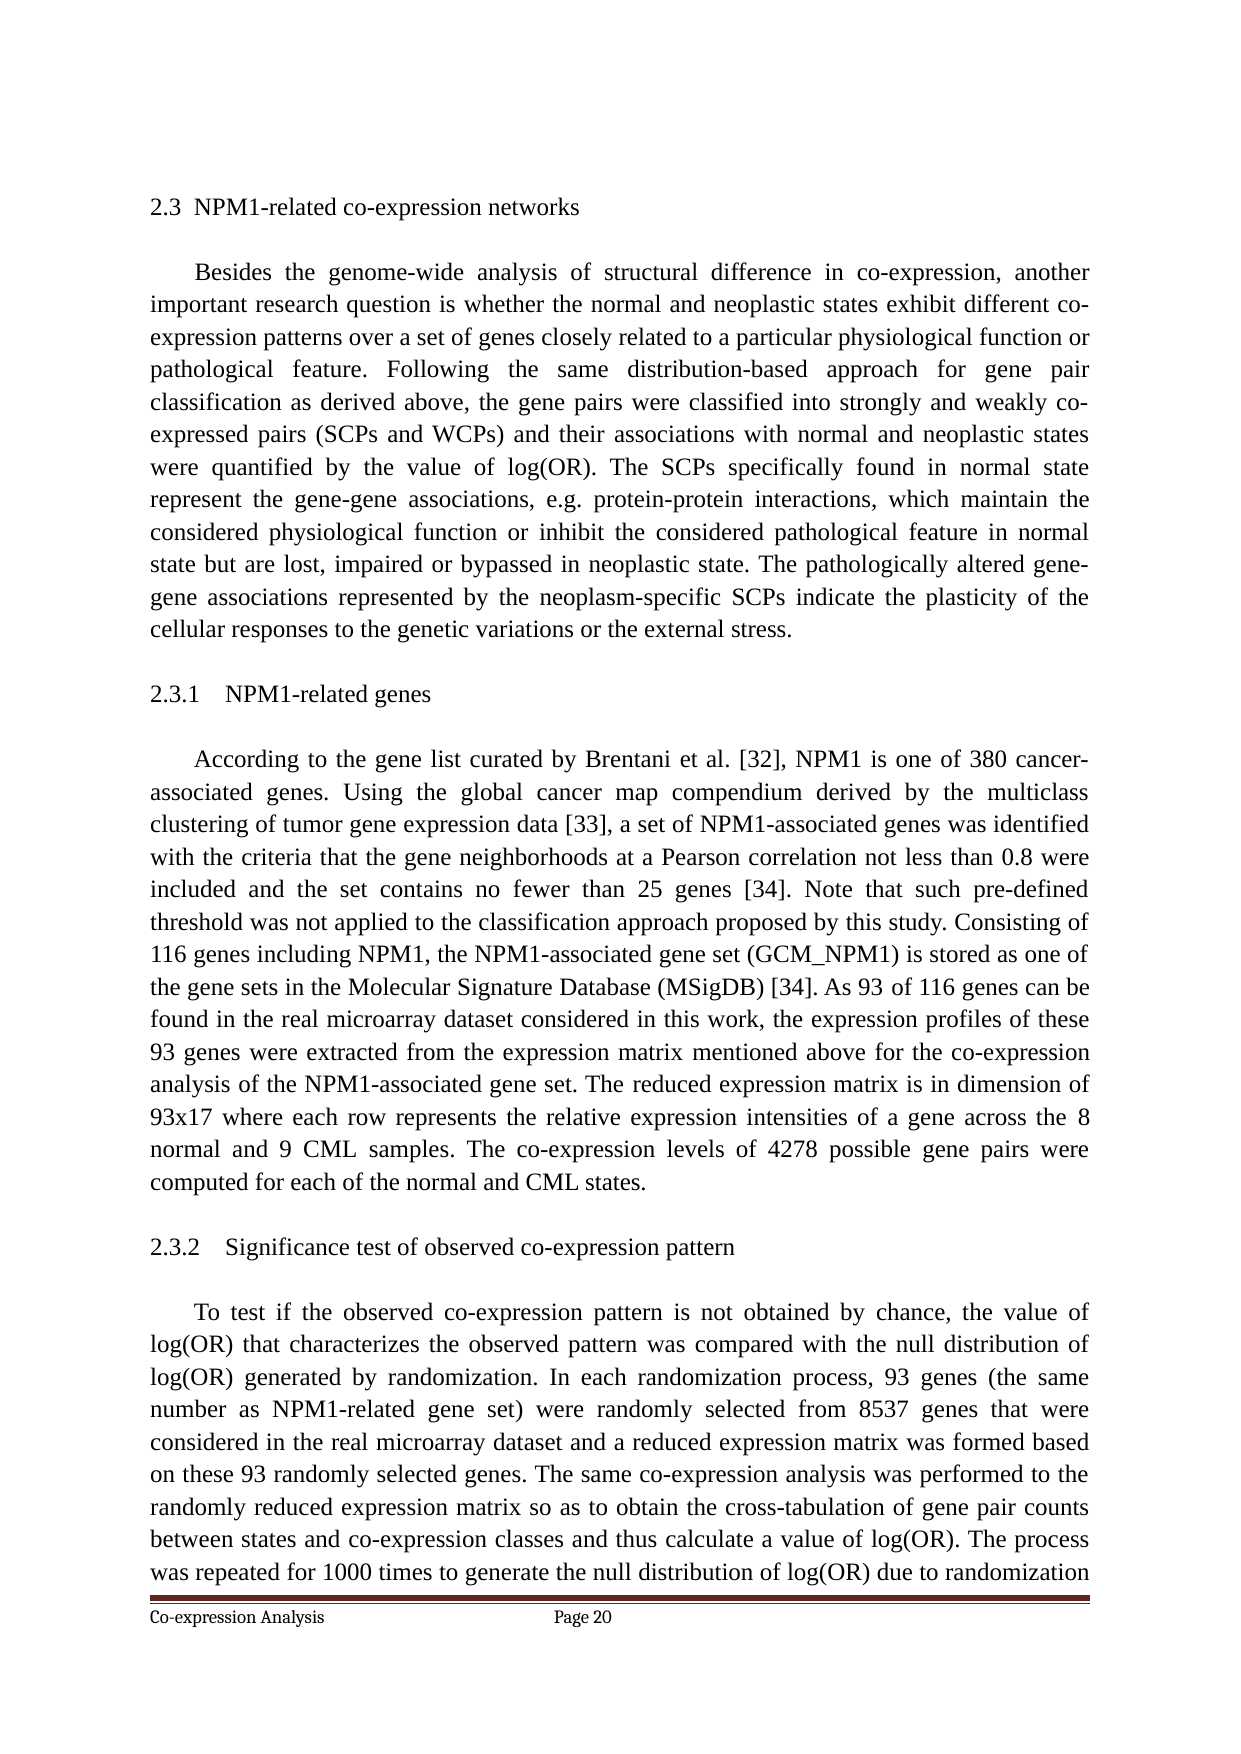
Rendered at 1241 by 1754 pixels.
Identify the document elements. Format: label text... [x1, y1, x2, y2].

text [150, 1295, 1090, 1587]
list NPM1-related co-expression networks [150, 190, 1090, 222]
text According to the gene list curated by Brentani et al. [32], NPM1 is one of 380 cancer-associated genes. Using the global cancer map compendium derived by the multiclass clustering of tumor gene expression data [33], a set of NPM1-associated genes was identified with the criteria that the gene neighborhoods at a Pearson correlation not less than 0.8 were included and the set contains no fewer than 25 genes [34]. Note that such pre-defined threshold was not applied to the classification approach proposed by this study. Consisting of 116 genes including NPM1, the NPM1-associated gene set (GCM_NPM1) is stored as one of the gene sets in the Molecular Signature Database (MSigDB) [34]. As 93 of 116 genes can be found in the real microarray dataset considered in this work, the expression profiles of these 93 genes were extracted from the expression matrix mentioned above for the co-expression analysis of the NPM1-associated gene set. The reduced expression matrix is in dimension of 93x17 where each row represents the relative expression intensities of a gene across the 8 normal and 9 CML samples. The co-expression levels of 4278 possible gene pairs were computed for each of the normal and CML states. [150, 742, 1090, 1197]
list NPM1-related genes [150, 677, 1090, 710]
list Significance test of observed co-expression pattern [150, 1230, 1090, 1262]
text Besides the genome-wide analysis of structural difference in co-expression, another important research question is whether the normal and neoplastic states exhibit different co-expression patterns over a set of genes closely related to a particular physiological function or pathological feature. Following the same distribution-based approach for gene pair classification as derived above, the gene pairs were classified into strongly and weakly co-expressed pairs (SCPs and WCPs) and their associations with normal and neoplastic states were quantified by the value of log(OR). The SCPs specifically found in normal state represent the gene-gene associations, e.g. protein-protein interactions, which maintain the considered physiological function or inhibit the considered pathological feature in normal state but are lost, impaired or bypassed in neoplastic state. The pathologically altered gene-gene associations represented by the neoplasm-specific SCPs indicate the plasticity of the cellular responses to the genetic variations or the external stress. [150, 255, 1090, 645]
